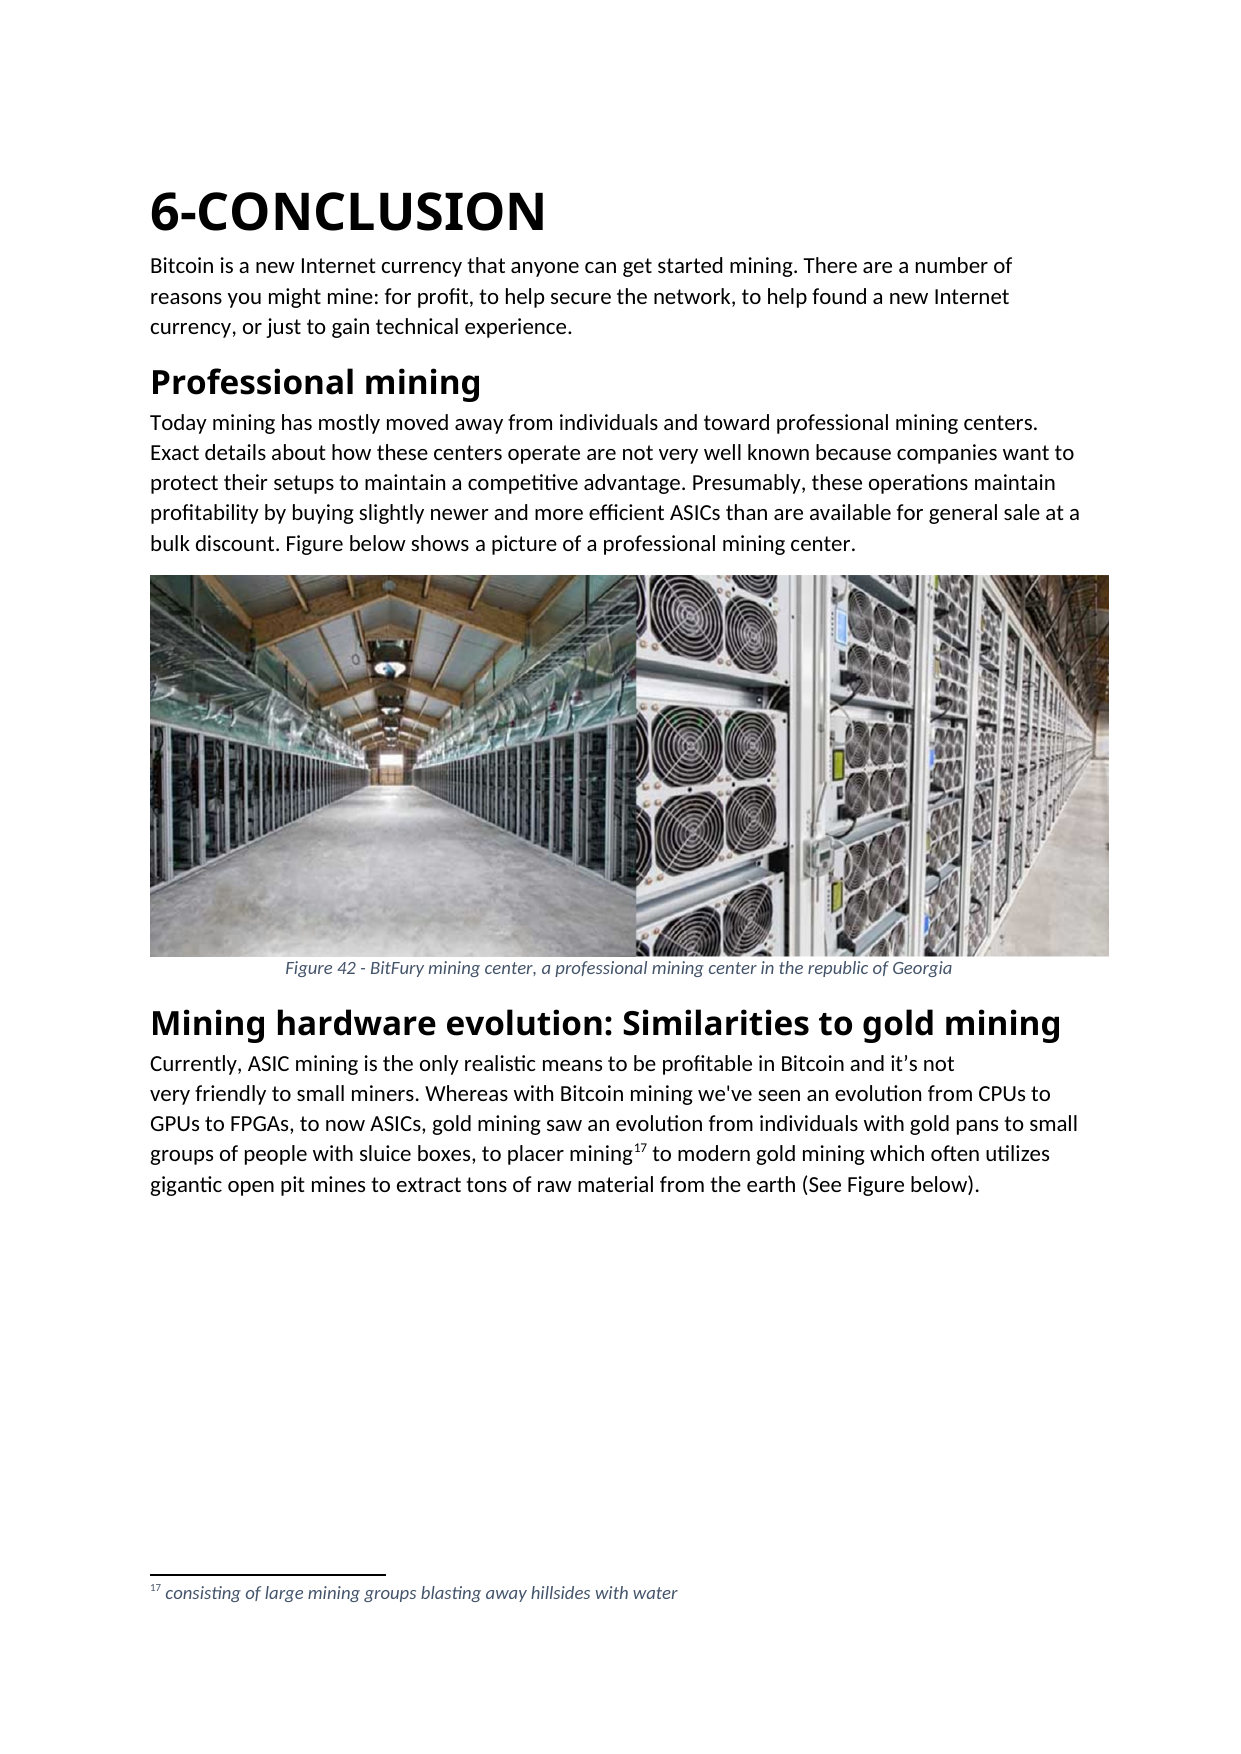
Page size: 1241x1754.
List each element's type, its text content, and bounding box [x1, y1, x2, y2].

text very friendly to small miners. Whereas with Bitcoin mining we've seen an evolution from CPUs to GPUs to FPGAs, to now ASICs, gold mining saw an evolution from individuals with gold pans to small groups of people with sluice boxes, to placer mining to modern gold mining which often utilizes gigantic open pit mines to extract tons of raw material from the earth (See Figure below). [150, 1079, 1090, 1198]
text Currently, ASIC mining is the only realistic means to be profitable in Bitcoin and it’s not [150, 1049, 1090, 1077]
text Today mining has mostly moved away from individuals and toward professional mining centers. Exact details about how these centers operate are not very well known because companies want to protect their setups to maintain a competitive advantage. Presumably, these operations maintain profitability by buying slightly newer and more efficient ASICs than are available for general sale at a bulk discount. Figure below shows a picture of a professional mining center. [150, 408, 1090, 557]
text Bitcoin is a new Internet currency that anyone can get started mining. There are a number of reasons you might mine: for profit, to help secure the network, to help found a new Internet currency, or just to gain technical experience. [150, 252, 1090, 340]
text Figure 42 - BitFury mining center, a professional mining center in the republic of Georgia [150, 957, 1090, 979]
picture [150, 575, 1109, 957]
subtitle Professional mining [150, 359, 1090, 404]
subtitle 6-CONCLUSION [150, 175, 1090, 246]
subtitle Mining hardware evolution: Similarities to gold mining [150, 1000, 1090, 1045]
